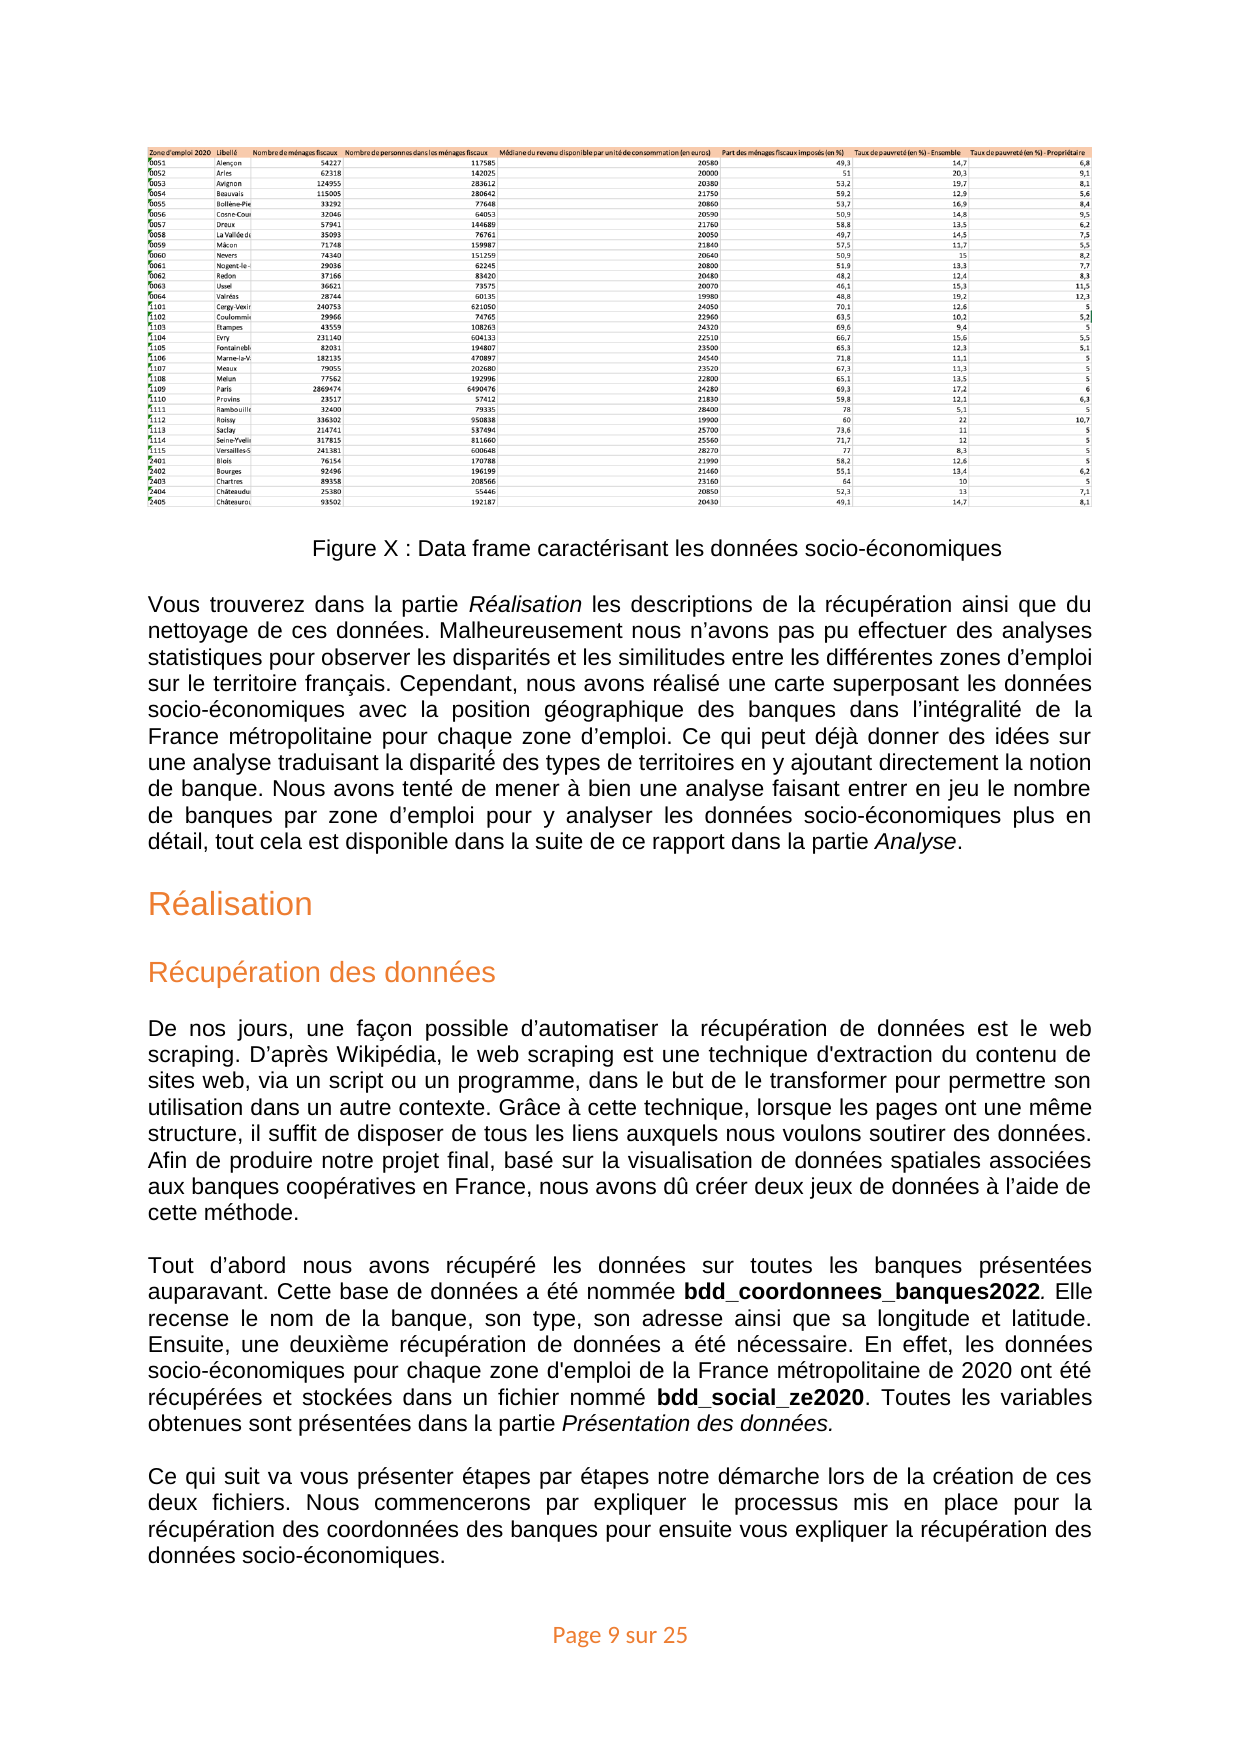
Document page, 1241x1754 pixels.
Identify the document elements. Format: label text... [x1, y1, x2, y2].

text Vous trouverez dans la partie Réalisation les descriptions de la récupération ainsi que du nettoyage de ces données. Malheureusement nous n’avons pas pu effectuer des analyses statistiques pour observer les disparités et les similitudes entre les différentes zones d’emploi sur le territoire français. Cependant, nous avons réalisé une carte superposant les données socio-économiques avec la position géographique des banques dans l’intégralité de la France métropolitaine pour chaque zone d’emploi. Ce qui peut déjà donner des idées sur une analyse traduisant la disparité́ des types de territoires en y ajoutant directement la notion de banque. Nous avons tenté de mener à bien une analyse faisant entrer en jeu le nombre de banques par zone d’emploi pour y analyser les données socio-économiques plus en détail, tout cela est disponible dans la suite de ce rapport dans la partie Analyse. [148, 754, 1093, 1018]
subtitle Réalisation [148, 1047, 1093, 1086]
subtitle Récupération des données [148, 1119, 1093, 1152]
text De nos jours, une façon possible d’automatiser la récupération de données est le web scraping. D’après Wikipédia, le web scraping est une technique d'extraction du contenu de sites web, via un script ou un programme, dans le but de le transformer pour permettre son utilisation dans un autre contexte. Grâce à cette technique, lorsque les pages ont une même structure, il suffit de disposer de tous les liens auxquels nous voulons soutirer des données. Afin de produire notre projet final, basé sur la visualisation de données spatiales associées aux banques coopératives en France, nous avons dû créer deux jeux de données à l’aide de cette méthode. [148, 1178, 1093, 1389]
text Figure X : Data frame caractérisant les données socio-économiques [148, 699, 1093, 725]
text Pour finir, la variable illustrant le taux de chômage en 2020. [148, 148, 1093, 174]
text Tout d’abord nous avons récupéré les données sur toutes les banques présentées auparavant. Cette base de données a été nommée bdd_coordonnees_banques2022. Elle recense le nom de la banque, son type, son adresse ainsi que sa longitude et latitude. Ensuite, une deuxième récupération de données a été nécessaire. En effet, les données socio-économiques pour chaque zone d'emploi de la France métropolitaine de 2020 ont été récupérées et stockées dans un fichier nommé bdd_social_ze2020. Toutes les variables obtenues sont présentées dans la partie Présentation des données. [148, 1416, 1093, 1600]
picture [147, 311, 1092, 670]
text Pour vous donner une idée de la représentation finale de ce jeu de données vous trouverez ci-dessous une partie de notre base de données représentant les données socio-économiques que nous avons utilisé tout au long de ce projet. [148, 203, 1093, 282]
